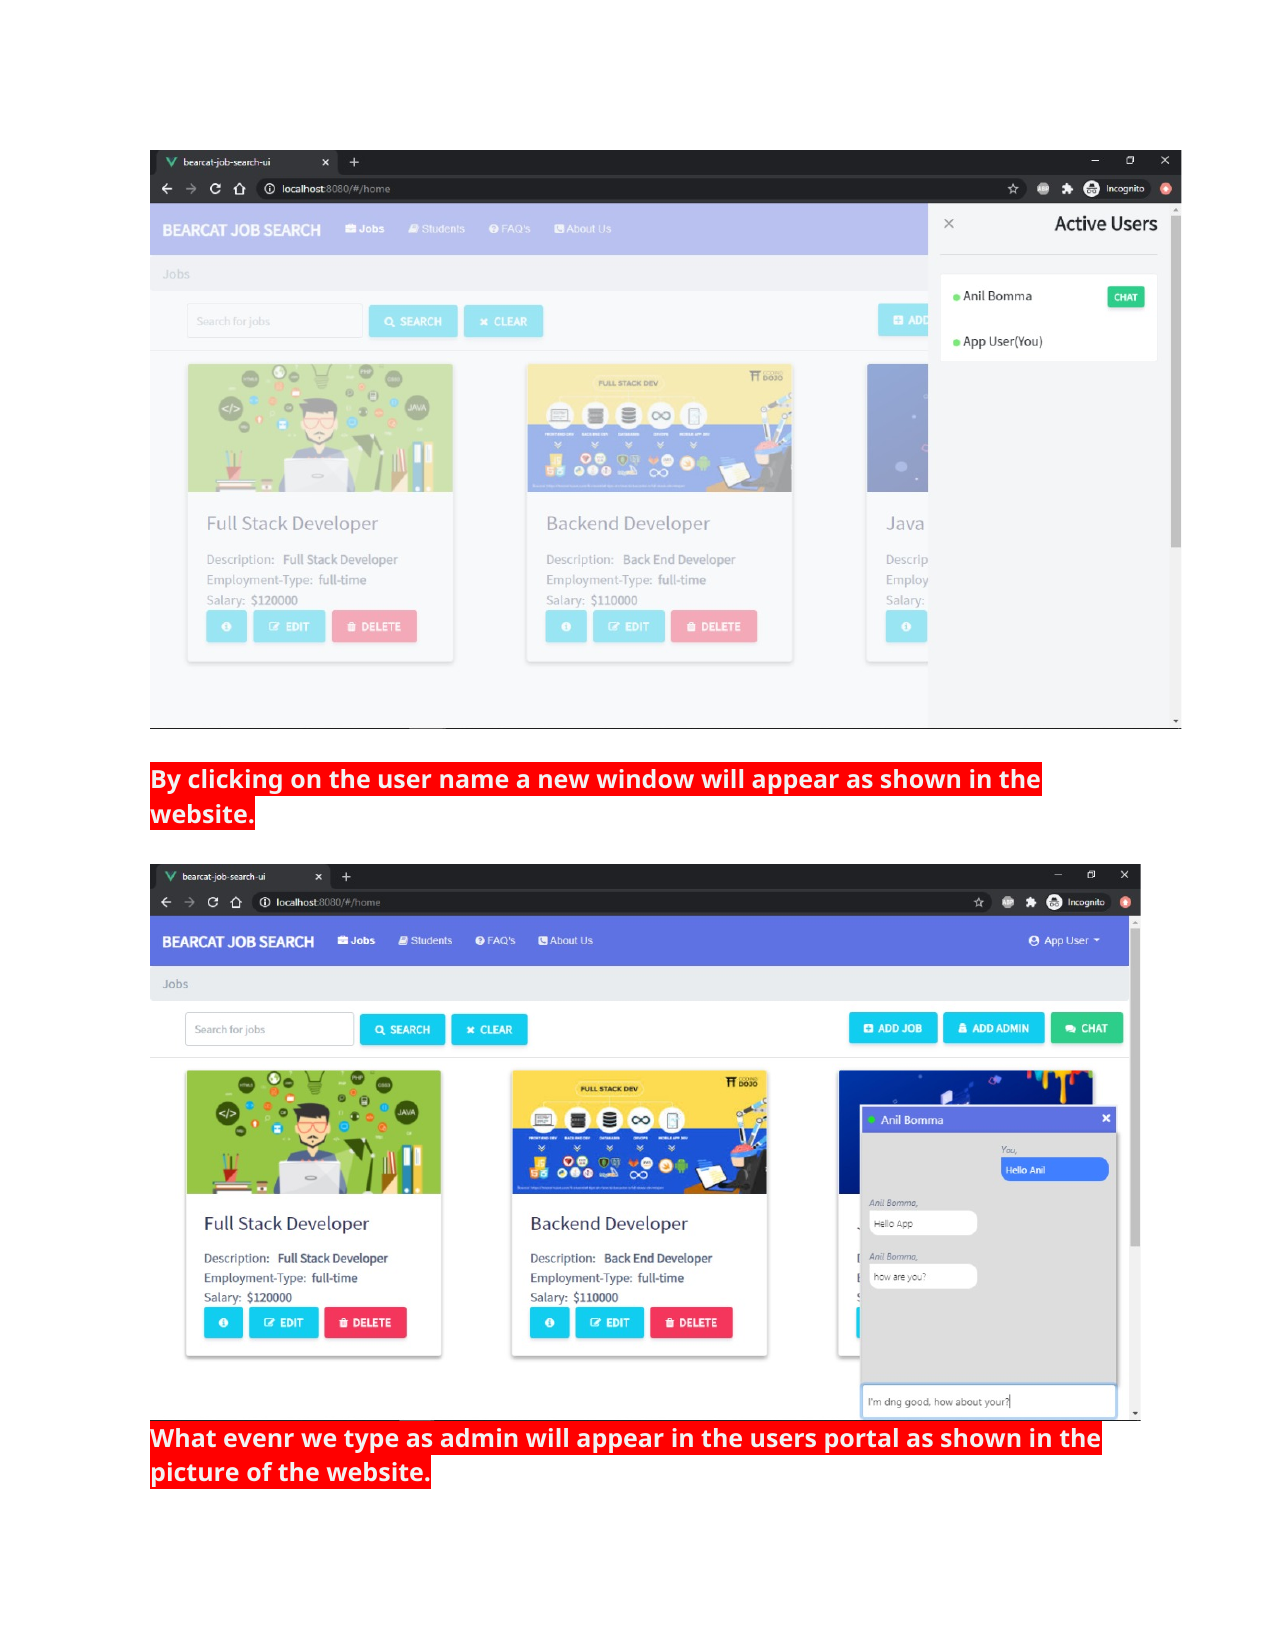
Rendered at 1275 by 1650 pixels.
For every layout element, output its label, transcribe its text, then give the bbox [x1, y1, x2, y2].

picture [150, 150, 1182, 729]
picture [150, 864, 1141, 1421]
text What evenr we type as admin will appear in the users portal as shown in the picture of the website. [431, 1421, 1125, 1489]
text By clicking on the user name a new window will appear as shown in the website. [255, 762, 1125, 830]
